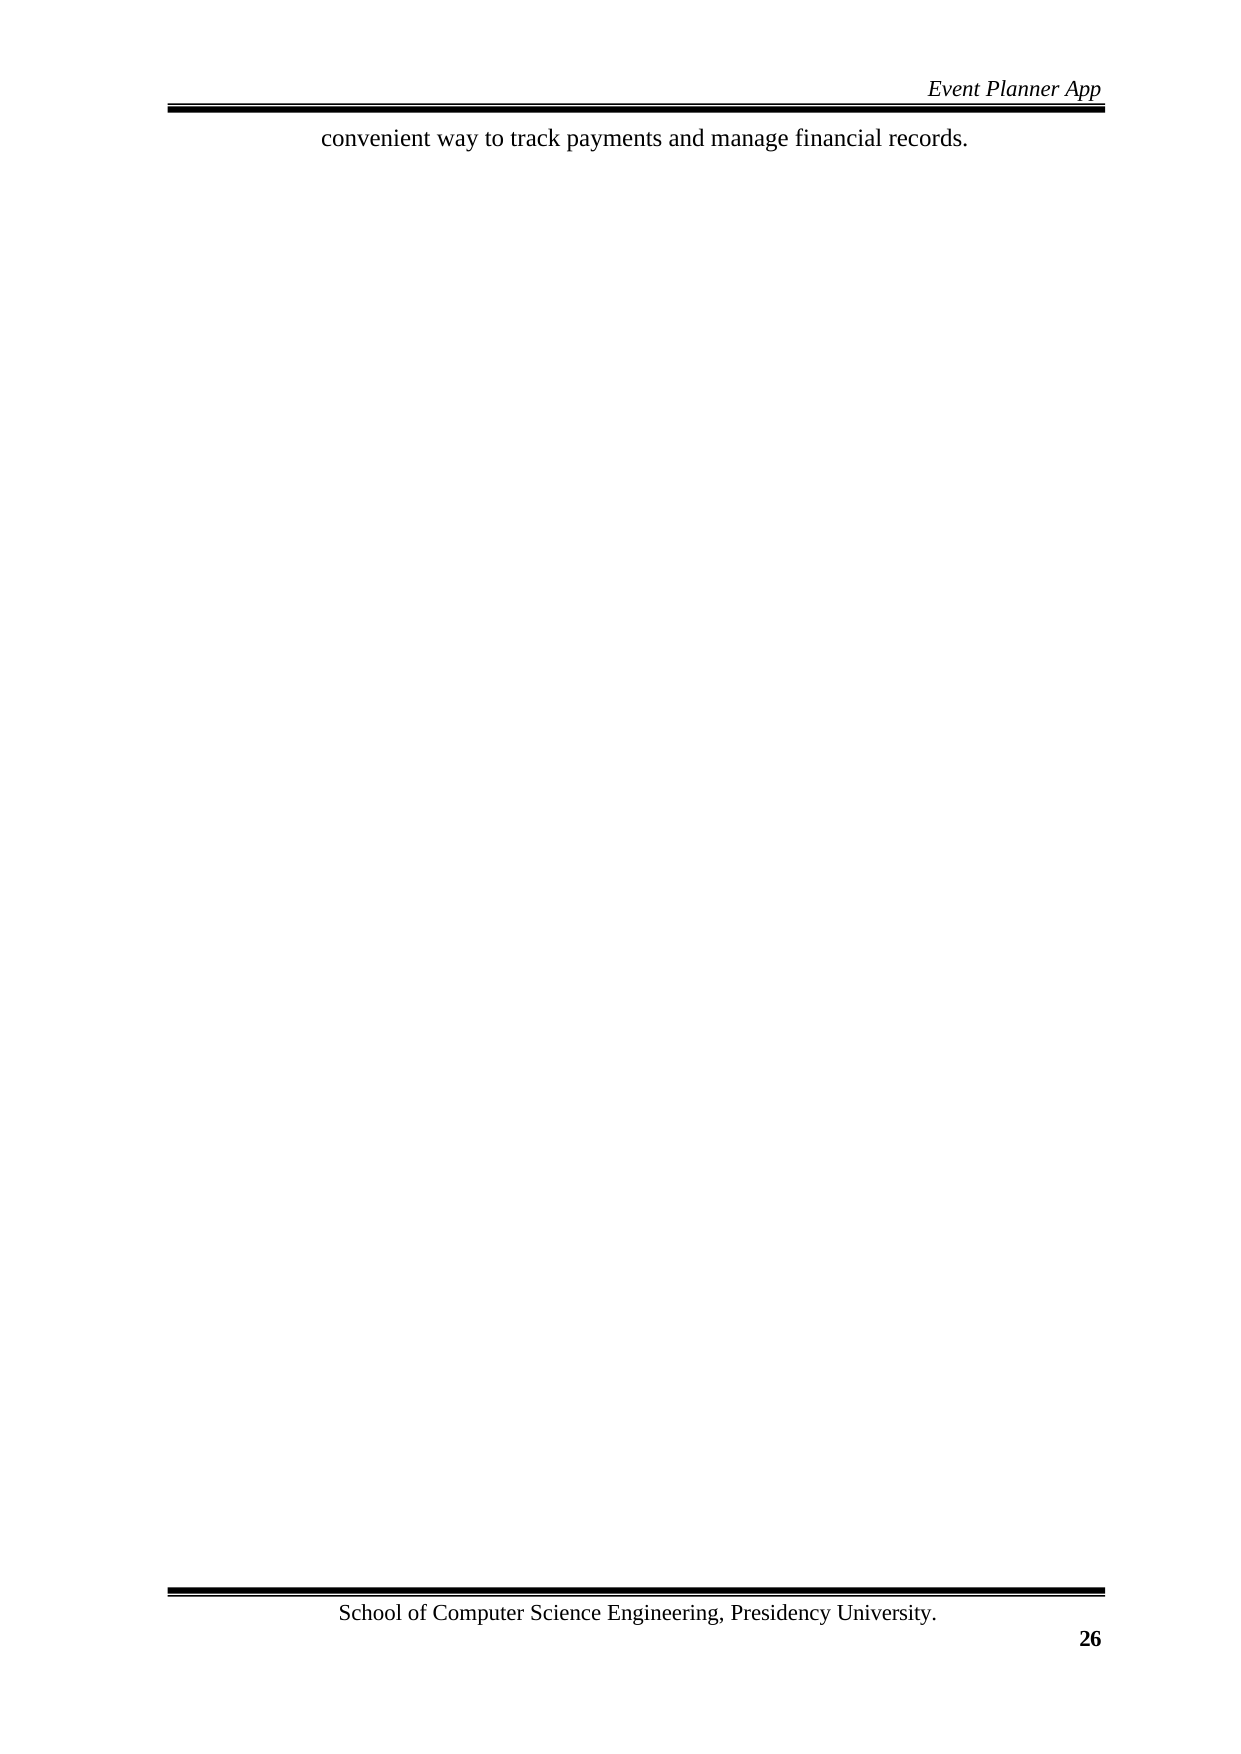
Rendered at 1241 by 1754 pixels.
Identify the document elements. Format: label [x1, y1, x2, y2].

list [283, 123, 1102, 152]
